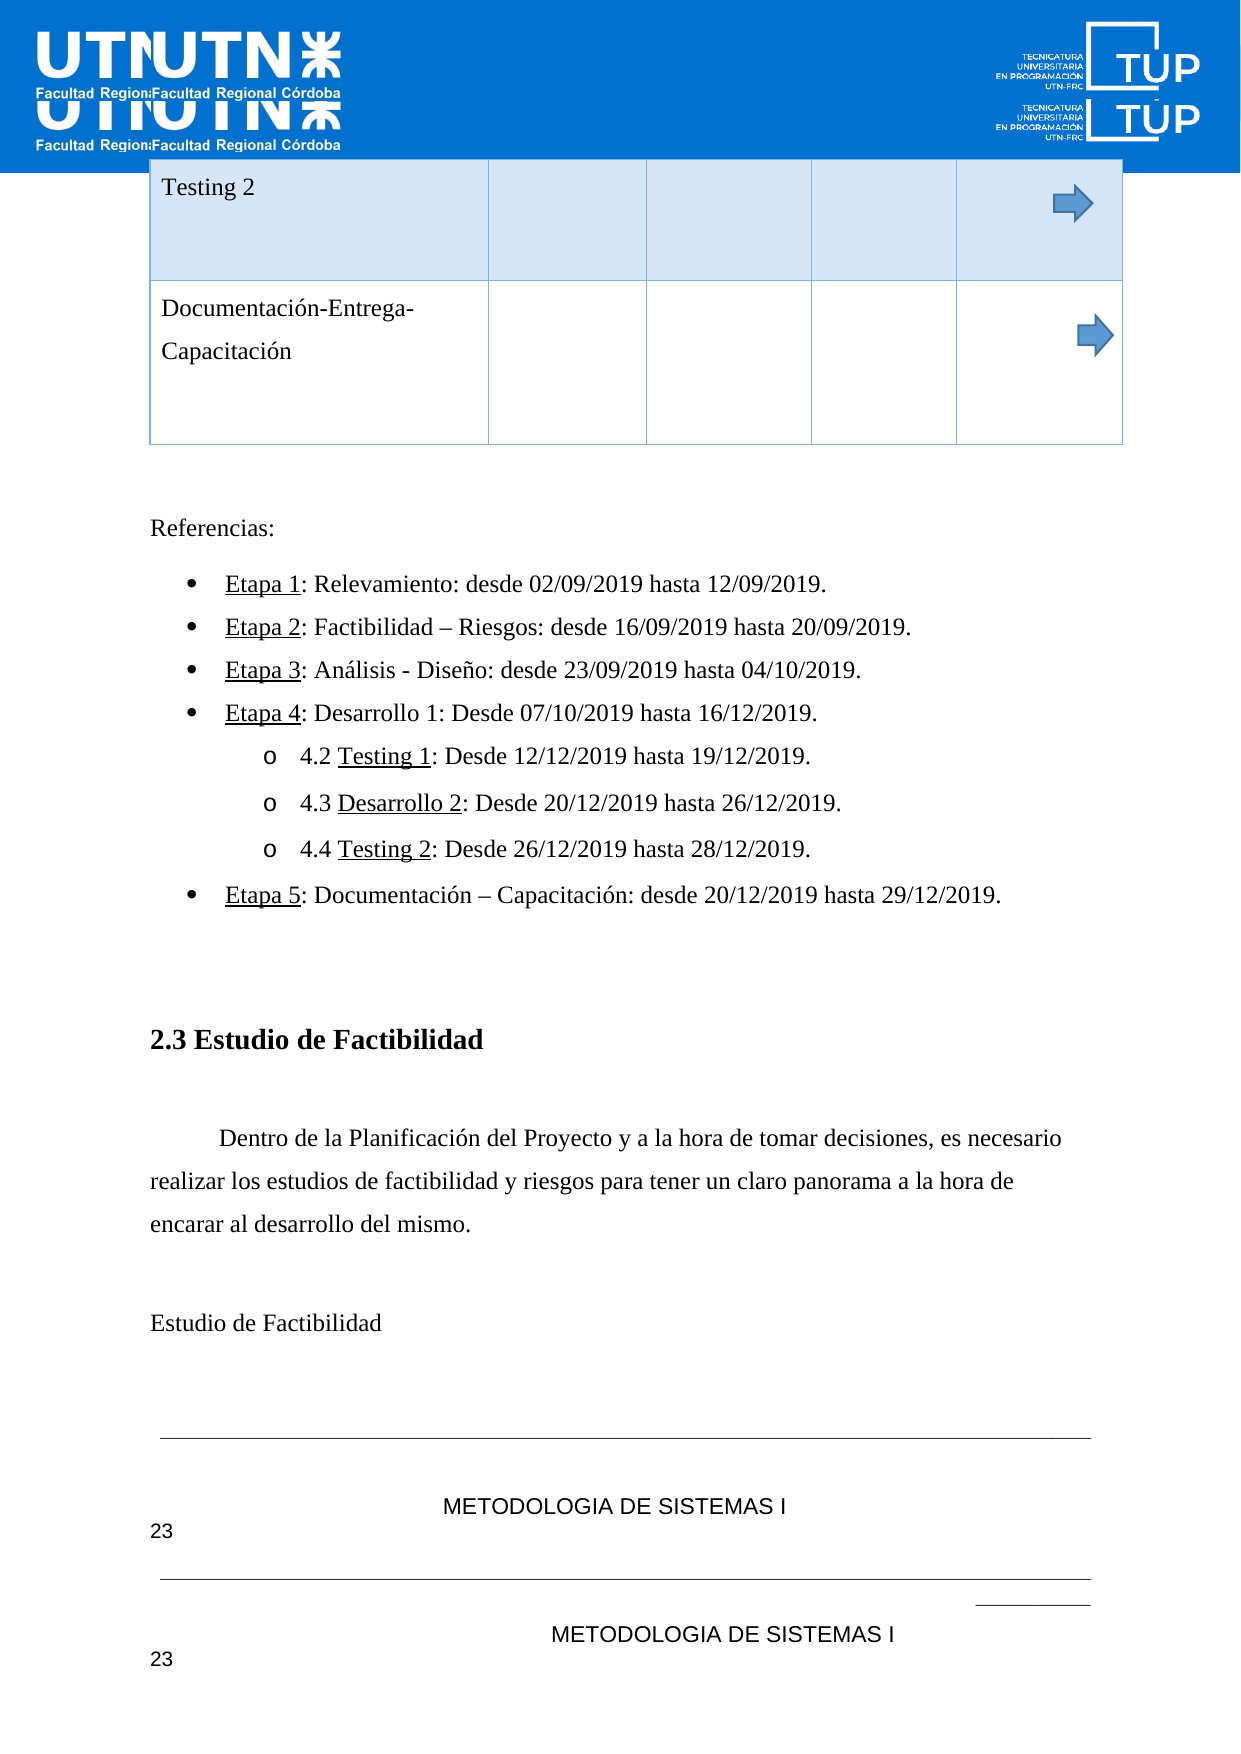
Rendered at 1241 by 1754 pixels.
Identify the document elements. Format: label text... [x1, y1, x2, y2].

list 4.3 Desarrollo 2: Desde 20/12/2019 hasta 26/12/2019. [262, 788, 1090, 818]
list Etapa 3: Análisis - Diseño: desde 23/09/2019 hasta 04/10/2019. [187, 655, 1090, 684]
table_cell [647, 281, 811, 444]
subtitle 2.3 Estudio de Factibilidad [150, 1022, 1090, 1056]
table_cell [957, 160, 1122, 280]
picture [992, 13, 1205, 152]
table_cell [489, 281, 646, 444]
table_cell [957, 281, 1122, 444]
table_cell Documentación-Entrega-Capacitación [151, 281, 488, 444]
table_cell [489, 160, 646, 280]
picture [34, 28, 341, 152]
table_cell Testing 2 [151, 160, 488, 280]
list Etapa 5: Documentación – Capacitación: desde 20/12/2019 hasta 29/12/2019. [187, 880, 1090, 909]
table_cell [812, 281, 956, 444]
text Estudio de Factibilidad [150, 1308, 1090, 1337]
text Referencias: [150, 513, 1090, 542]
text Dentro de la Planificación del Proyecto y a la hora de tomar decisiones, es necesario realizar los estudios de factibilidad y riesgos para tener un claro panorama a la hora de encarar al desarrollo del mismo. [150, 1123, 1090, 1238]
list 4.4 Testing 2: Desde 26/12/2019 hasta 28/12/2019. [262, 834, 1090, 865]
list Etapa 4: Desarrollo 1: Desde 07/10/2019 hasta 16/12/2019. [187, 698, 1090, 727]
list 4.2 Testing 1: Desde 12/12/2019 hasta 19/12/2019. [262, 741, 1090, 772]
table_cell [647, 160, 811, 280]
list Etapa 1: Relevamiento: desde 02/09/2019 hasta 12/09/2019. [187, 569, 1090, 598]
table_cell [812, 160, 956, 280]
list Etapa 2: Factibilidad – Riesgos: desde 16/09/2019 hasta 20/09/2019. [187, 612, 1090, 641]
